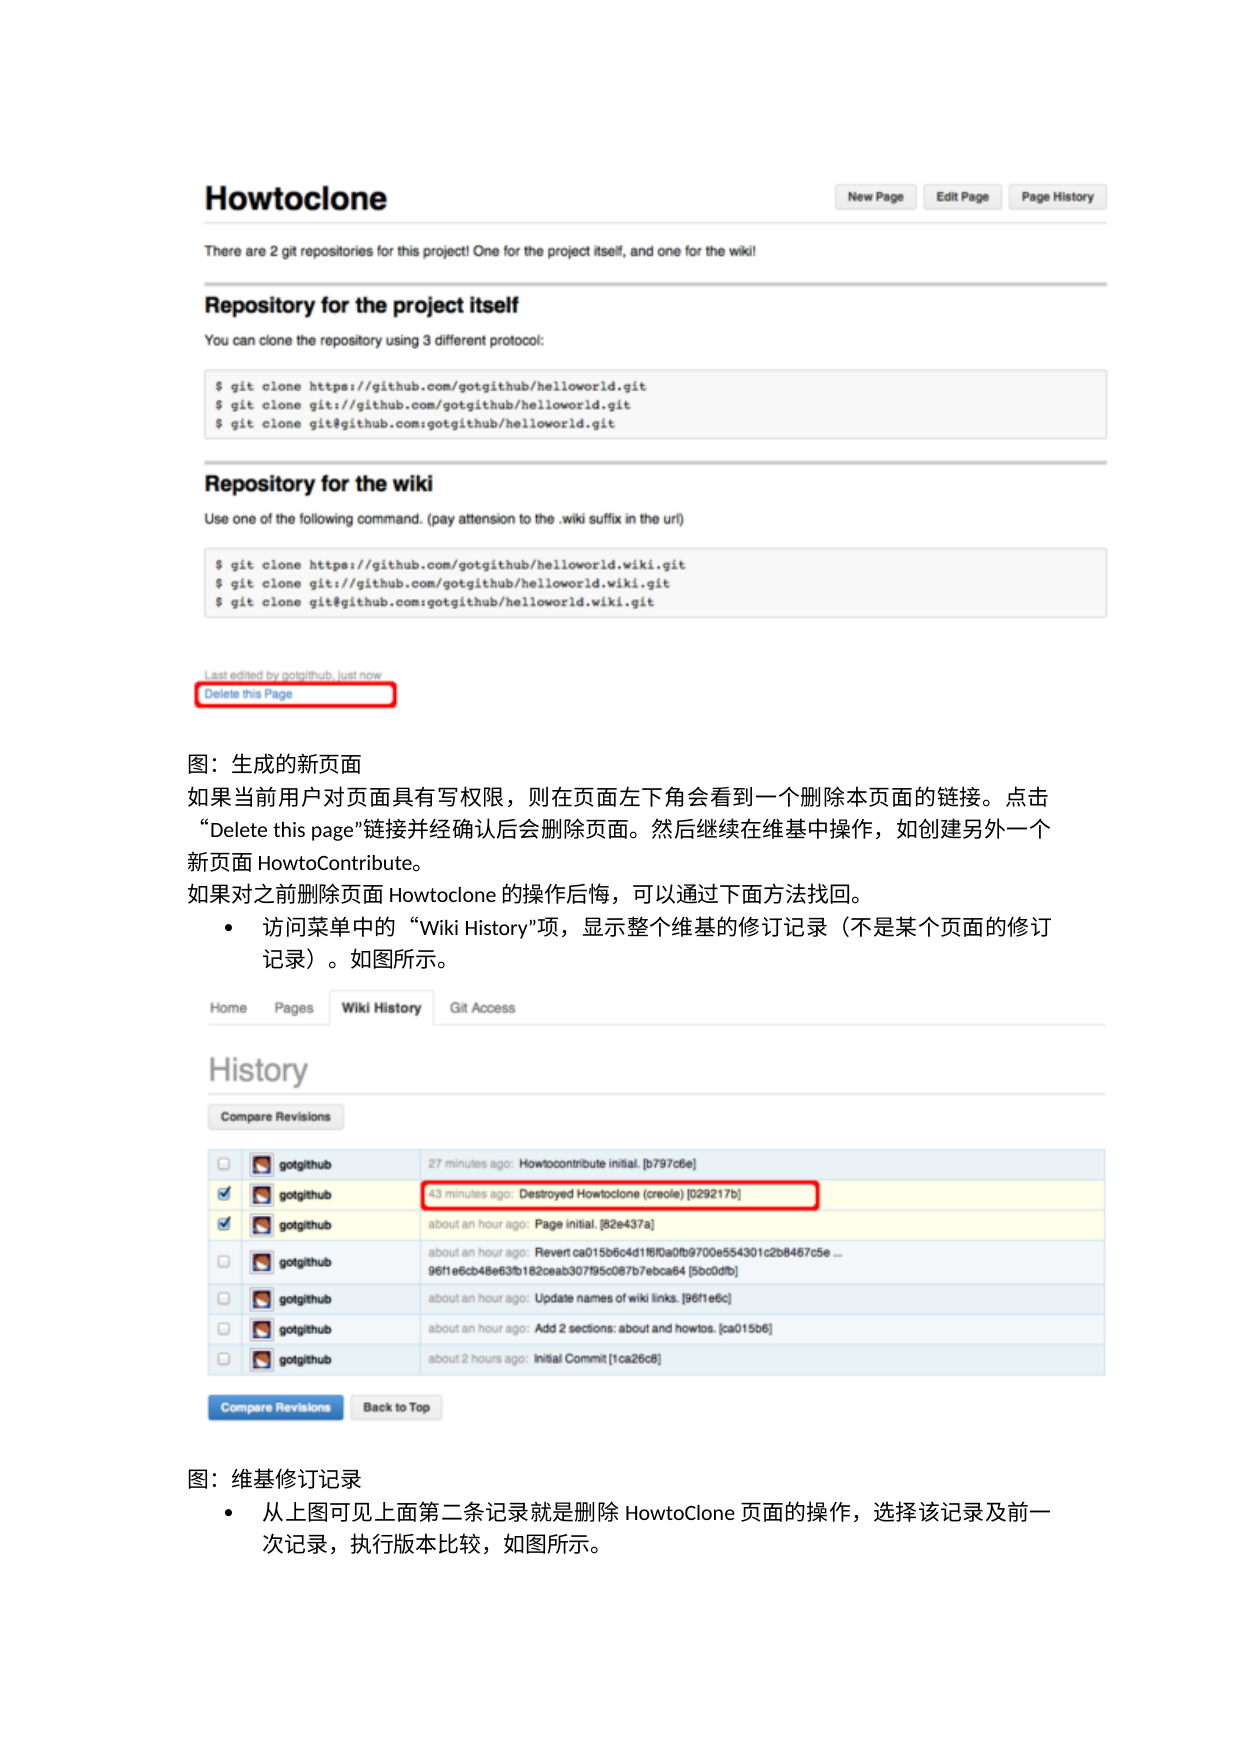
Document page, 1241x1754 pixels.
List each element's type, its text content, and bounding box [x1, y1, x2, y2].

text 如果当前用户对页面具有写权限，则在页面左下角会看到一个删除本页面的链接。点击“Delete this page”链接并经确认后会删除页面。然后继续在维基中操作，如创建另外一个新页面HowtoContribute。 [187, 779, 1053, 877]
picture [187, 162, 1125, 717]
list 从上图可见上面第二条记录就是删除HowtoClone页面的操作，选择该记录及前一次记录，执行版本比较，如图所示。 [225, 1494, 1053, 1559]
text 如果对之前删除页面Howtoclone的操作后悔，可以通过下面方法找回。 [187, 877, 1053, 909]
text 图：维基修订记录 [187, 1462, 1053, 1494]
text 图：生成的新页面 [187, 747, 1053, 779]
picture [187, 974, 1125, 1442]
list 访问菜单中的“Wiki History”项，显示整个维基的修订记录（不是某个页面的修订记录）。如图所示。 [225, 909, 1053, 974]
